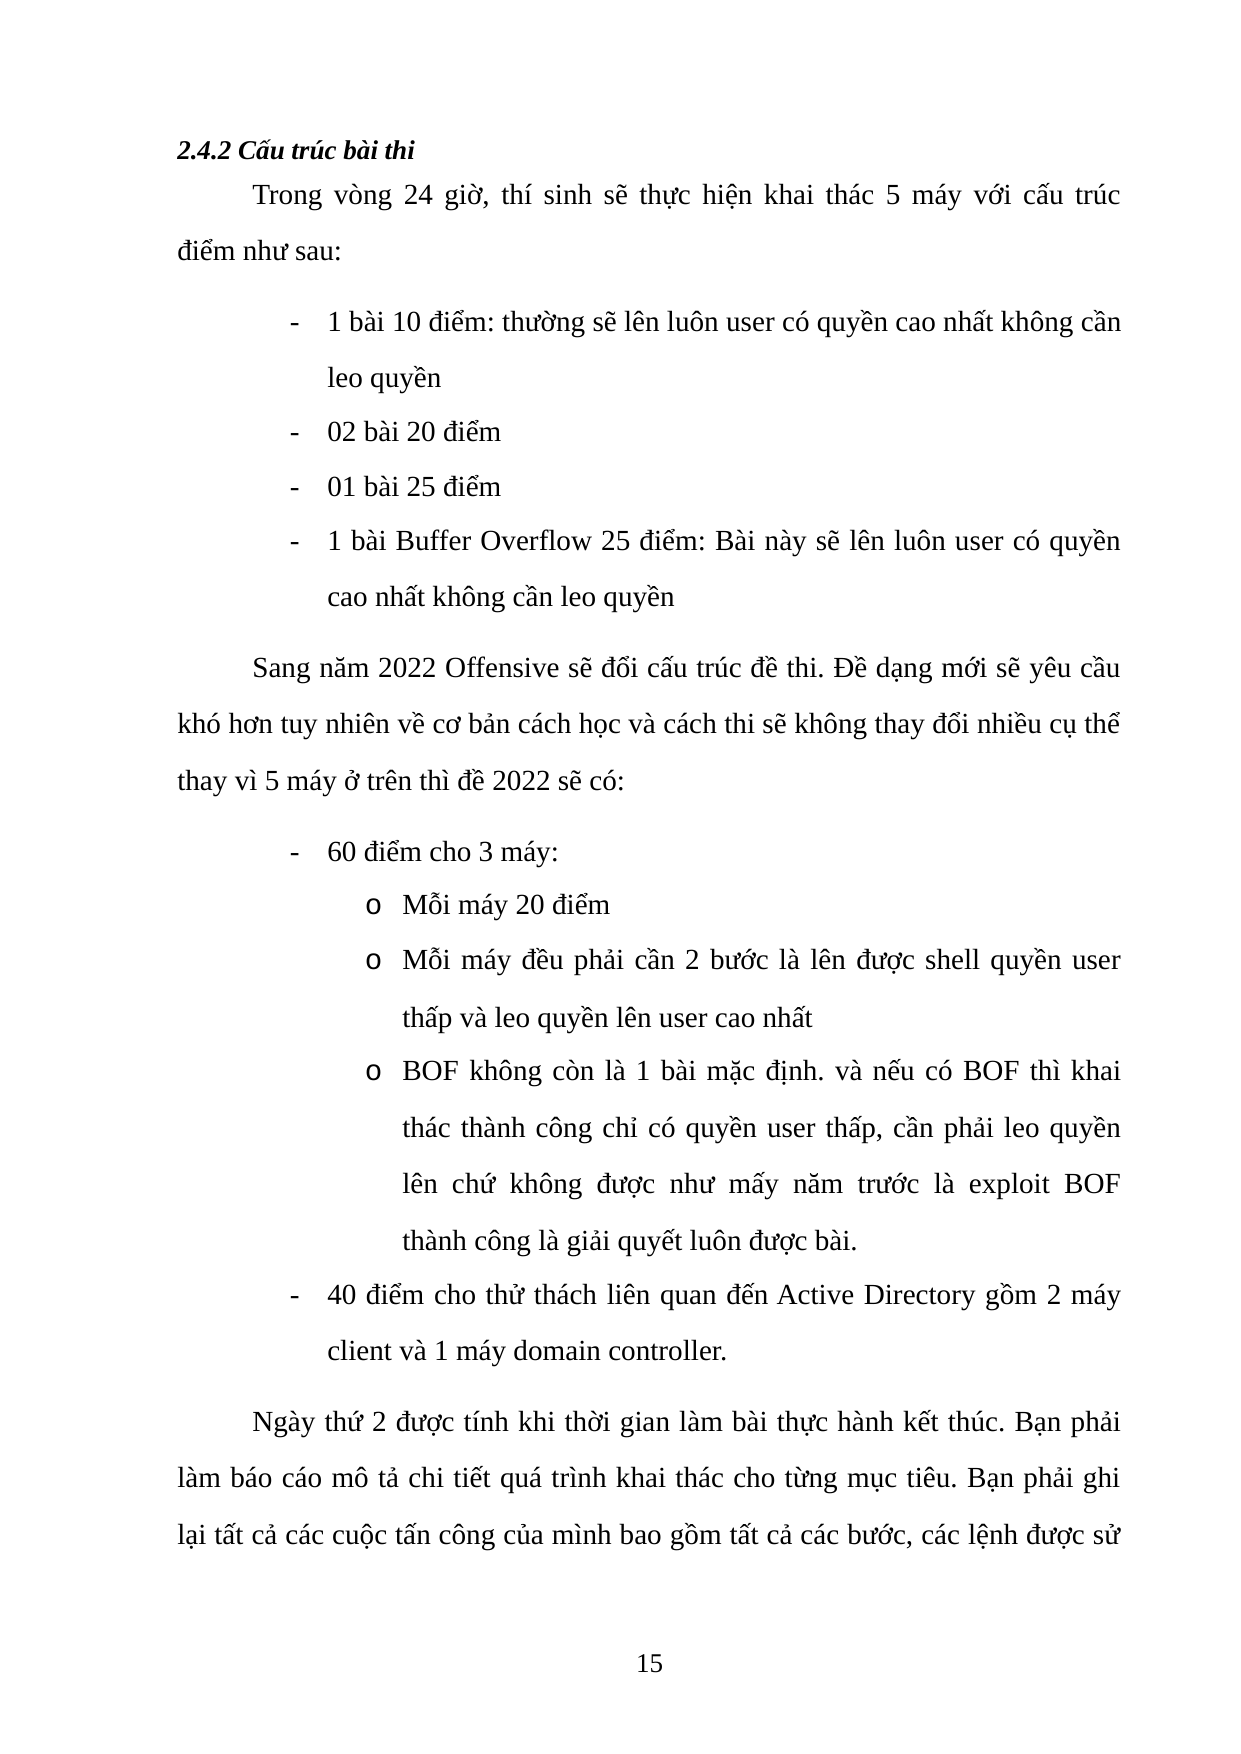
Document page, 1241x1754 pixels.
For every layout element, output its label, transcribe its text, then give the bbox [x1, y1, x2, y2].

list BOF không còn là 1 bài mặc định. và nếu có BOF thì khai thác thành công chỉ có quyền user thấp, cần phải leo quyền lên chứ không được như mấy năm trước là exploit BOF thành công là giải quyết luôn được bài. [364, 1052, 1122, 1258]
list 60 điểm cho 3 máy: [289, 832, 1122, 869]
list Mỗi máy 20 điểm [364, 886, 1122, 923]
list 1 bài Buffer Overflow 25 điểm: Bài này sẽ lên luôn user có quyền cao nhất không cần leo quyền [289, 521, 1122, 615]
list 40 điểm cho thử thách liên quan đến Active Directory gồm 2 máy client và 1 máy domain controller. [289, 1275, 1122, 1369]
list Mỗi máy đều phải cần 2 bước là lên được shell quyền user thấp và leo quyền lên user cao nhất [364, 942, 1122, 1035]
list 1 bài 10 điểm: thường sẽ lên luôn user có quyền cao nhất không cần leo quyền [289, 302, 1122, 396]
text Trong vòng 24 giờ, thí sinh sẽ thực hiện khai thác 5 máy với cấu trúc điểm như sau: [177, 175, 1122, 269]
text Sang năm 2022 Offensive sẽ đổi cấu trúc đề thi. Đề dạng mới sẽ yêu cầu khó hơn tuy nhiên về cơ bản cách học và cách thi sẽ không thay đổi nhiều cụ thể thay vì 5 máy ở trên thì đề 2022 sẽ có: [177, 648, 1122, 798]
list 01 bài 25 điểm [289, 467, 1122, 504]
list 02 bài 20 điểm [289, 413, 1122, 450]
subtitle Cấu trúc bài thi [177, 131, 1122, 169]
